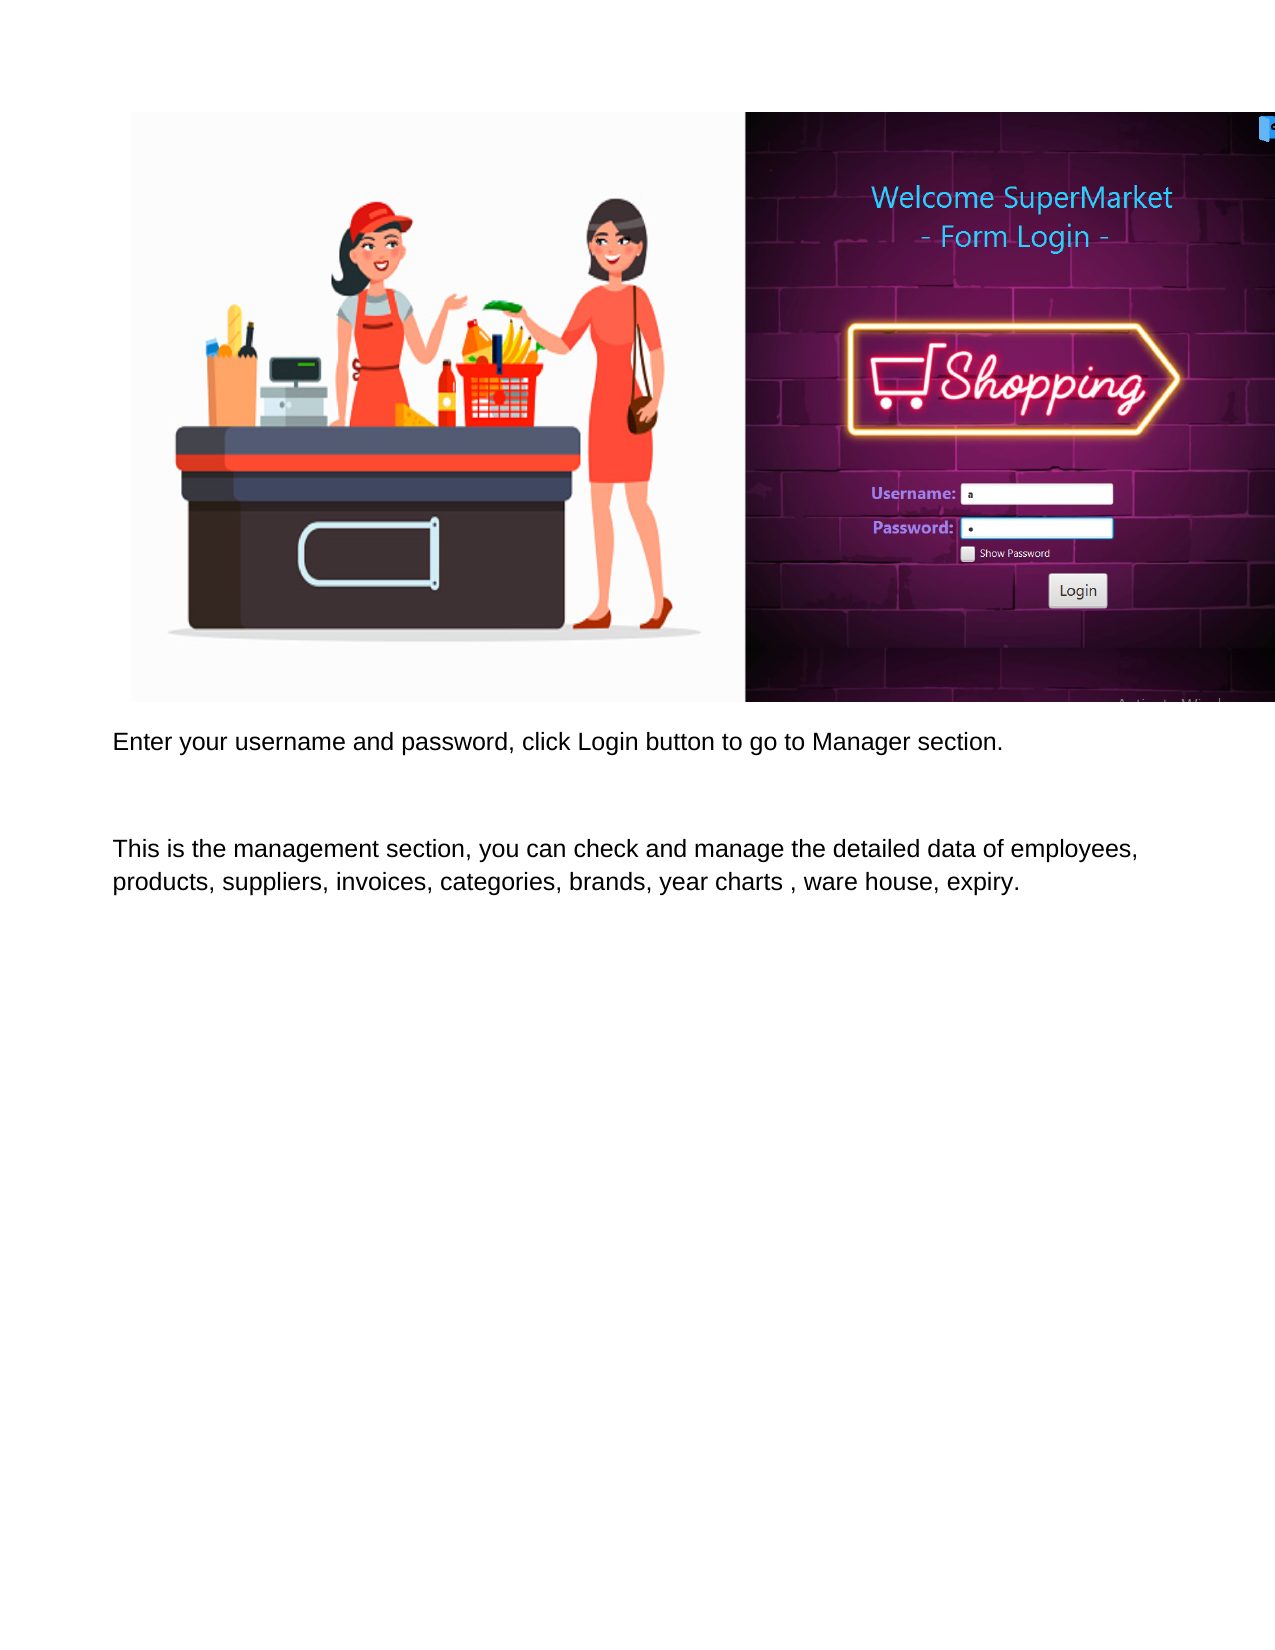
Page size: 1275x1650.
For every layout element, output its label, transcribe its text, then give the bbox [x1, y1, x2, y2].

text This is the management section, you can check and manage the detailed data of employees, products, suppliers, invoices, categories, brands, year charts , ware house, expiry. [112, 834, 1162, 896]
text Enter your username and password, click Login button to go to Manager section. [112, 727, 1162, 755]
